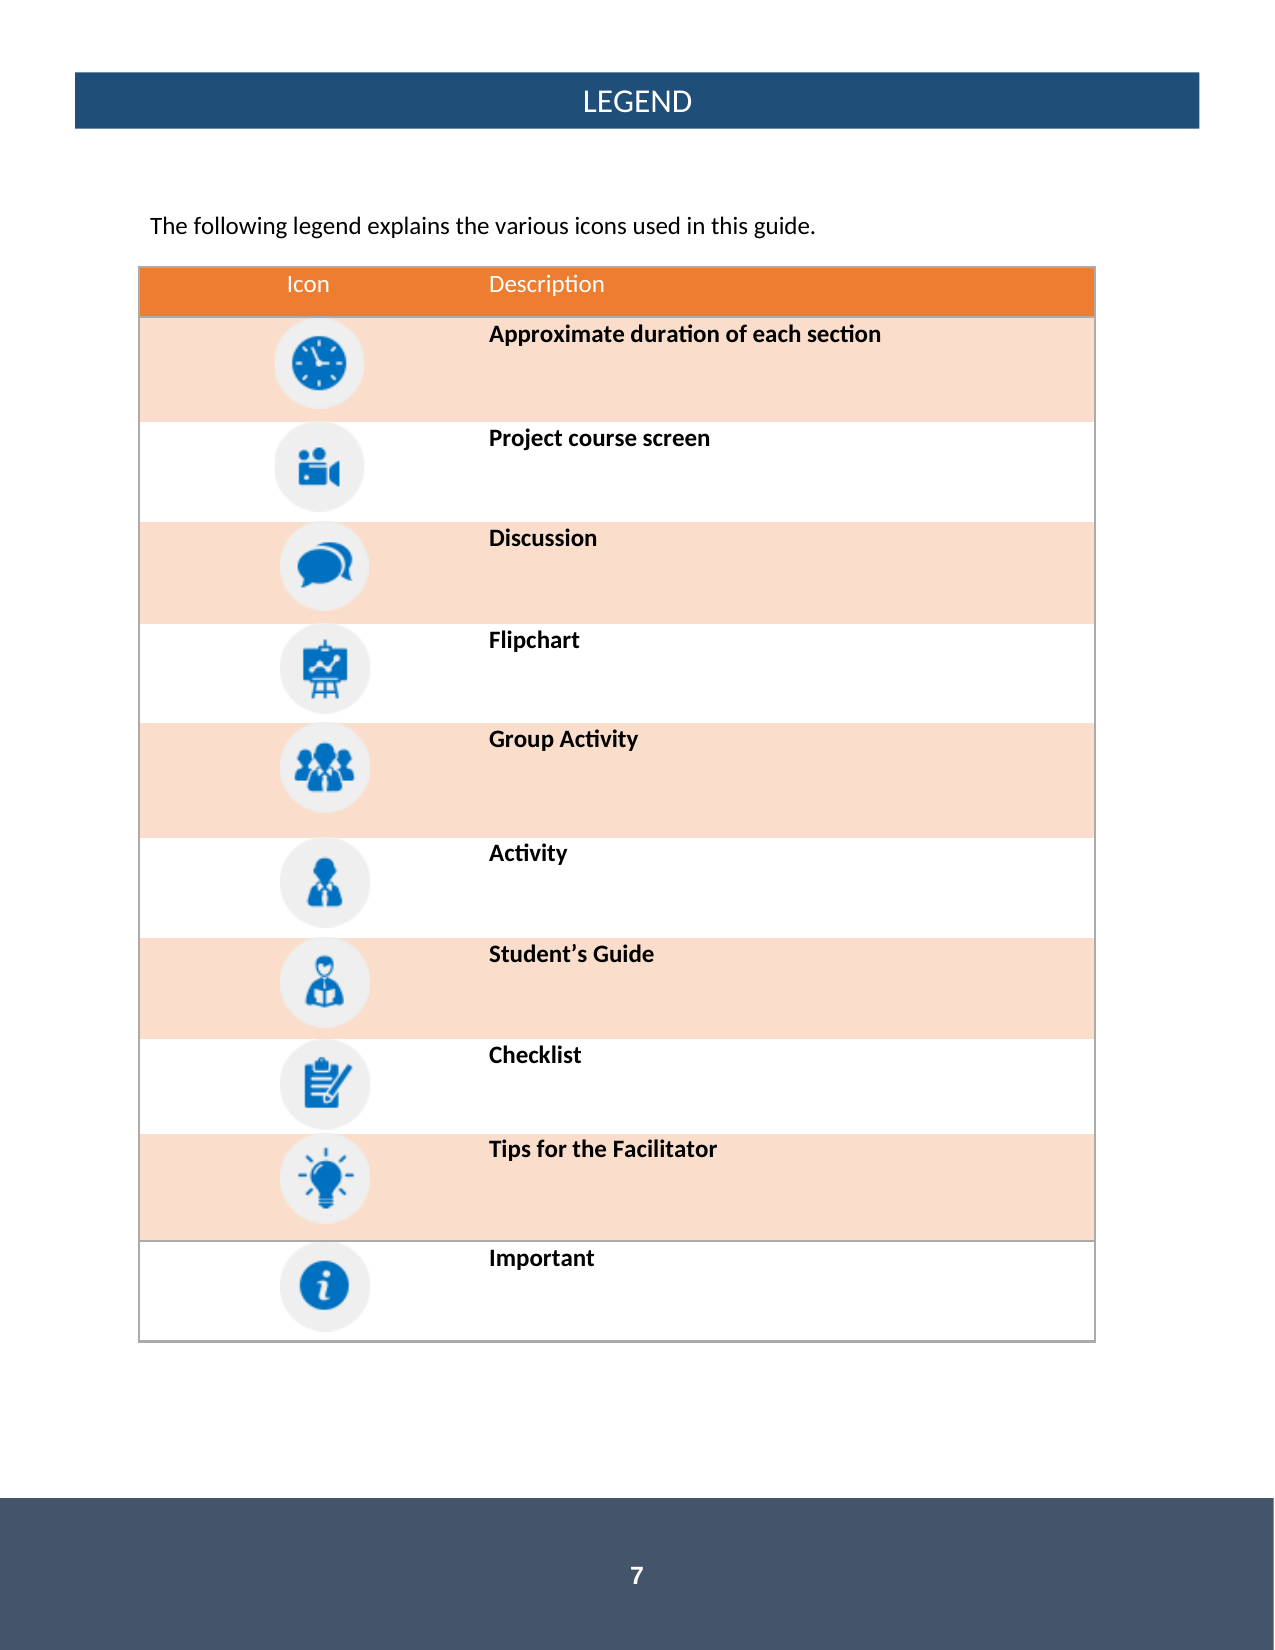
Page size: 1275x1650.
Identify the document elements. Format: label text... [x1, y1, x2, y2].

picture [280, 623, 371, 714]
table_cell Student’s Guide [478, 938, 1094, 1039]
picture [280, 1242, 371, 1332]
table_cell [140, 838, 478, 938]
table_cell [140, 624, 478, 723]
table_cell [140, 938, 478, 1039]
table_cell Flipchart [478, 624, 1094, 723]
table_cell [140, 1039, 478, 1134]
table_cell [140, 522, 478, 624]
table_cell [140, 318, 478, 422]
picture [280, 521, 369, 611]
table_cell [140, 422, 478, 522]
table_cell [140, 1134, 478, 1240]
table_cell Important [478, 1242, 1094, 1340]
picture [280, 722, 371, 813]
table_cell Checklist [478, 1039, 1094, 1134]
table_cell Project course screen [478, 422, 1094, 522]
picture [280, 1039, 371, 1130]
table_cell [140, 1242, 478, 1340]
picture [280, 937, 371, 1028]
table_cell Discussion [478, 522, 1094, 624]
table_cell Activity [478, 838, 1094, 938]
text The following legend explains the various icons used in this guide. [150, 175, 1125, 241]
table_cell Approximate duration of each section [478, 318, 1094, 422]
picture [274, 318, 365, 409]
table_cell [140, 723, 478, 838]
picture [280, 1133, 371, 1224]
table_cell Group Activity [478, 723, 1094, 838]
table_cell Tips for the Facilitator [478, 1134, 1094, 1240]
table_header Description [478, 268, 1094, 316]
picture [274, 421, 365, 512]
table_header Icon [140, 268, 478, 316]
picture [280, 837, 371, 928]
